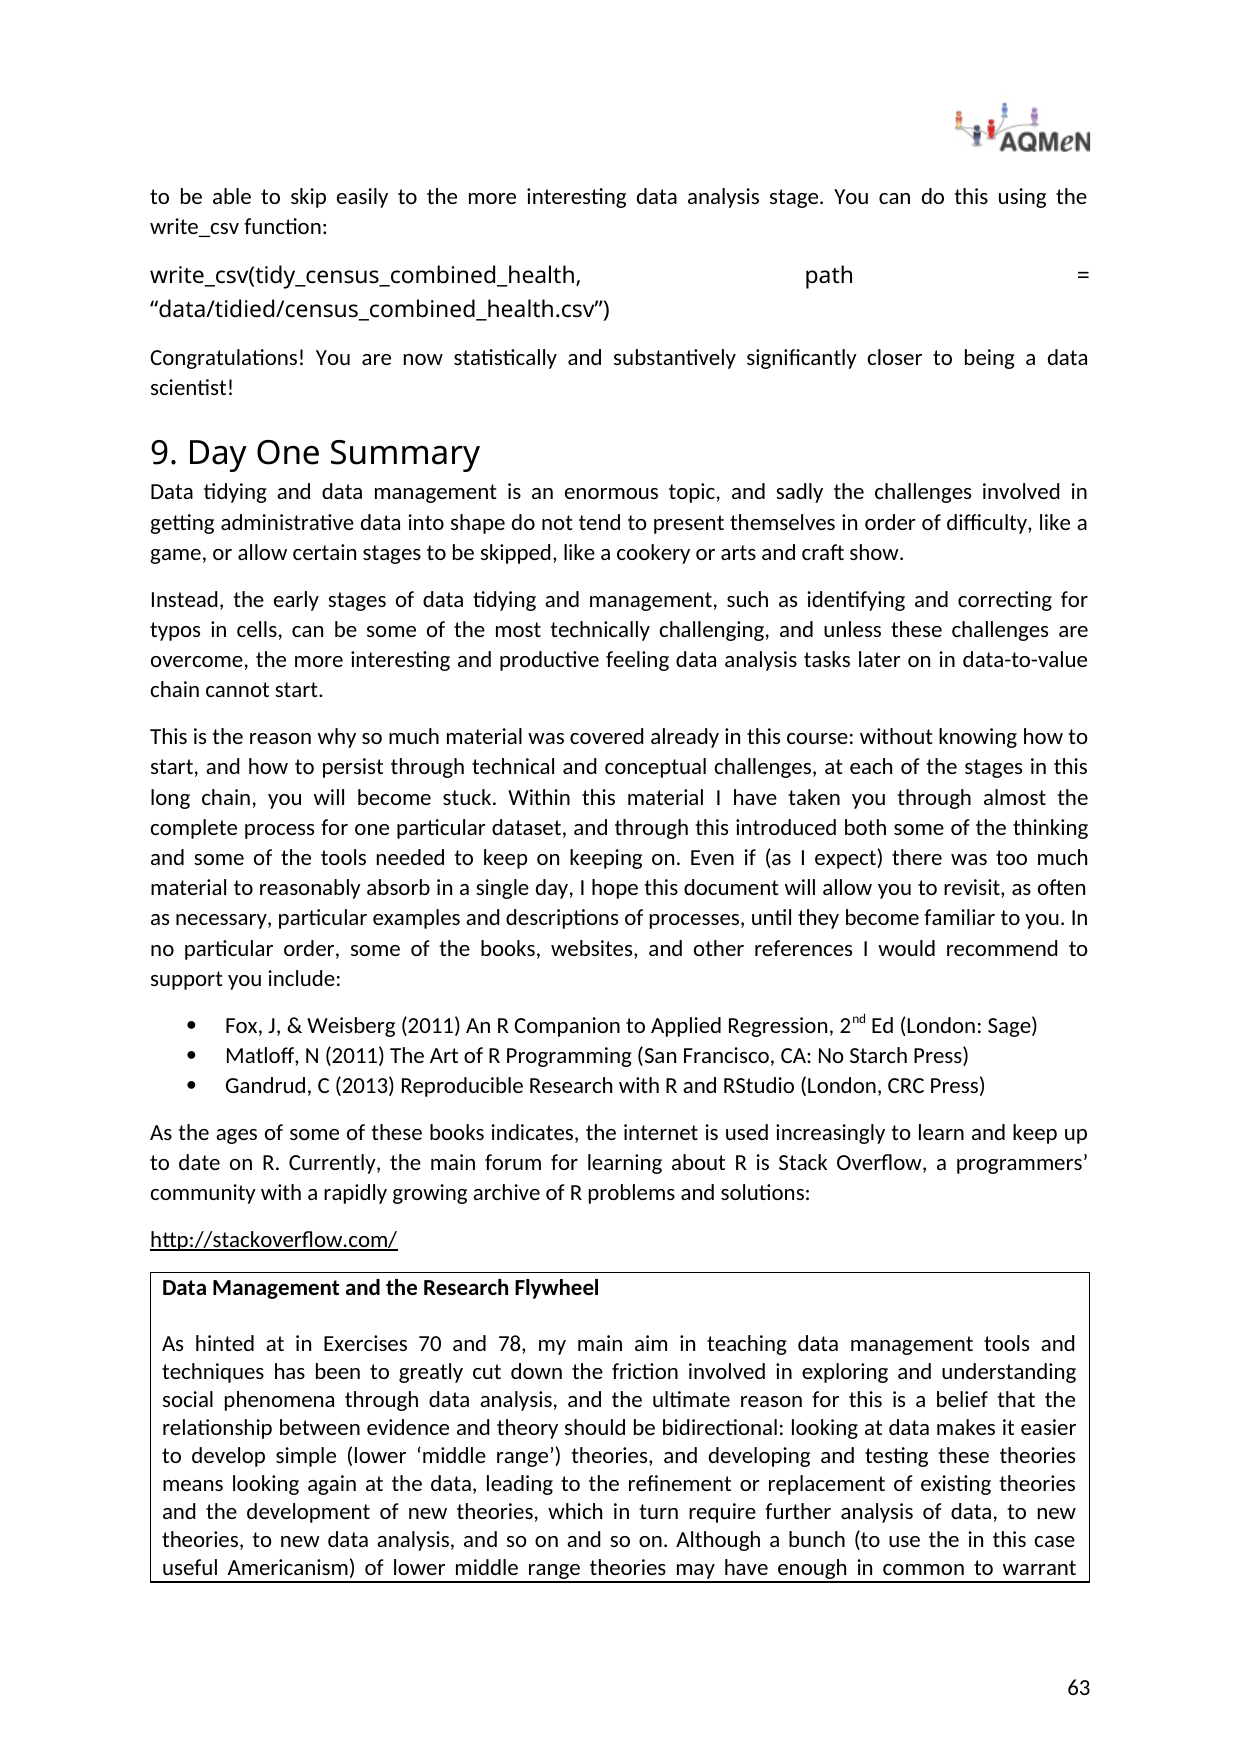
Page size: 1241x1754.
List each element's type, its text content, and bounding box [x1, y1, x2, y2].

text Instead, the early stages of data tidying and management, such as identifying and correcting for typos in cells, can be some of the most technically challenging, and unless these challenges are overcome, the more interesting and productive feeling data analysis tasks later on in data-to-value chain cannot start. [150, 585, 1090, 703]
list Fox, J, & Weisberg (2011) An R Companion to Applied Regression, 2nd Ed (London: Sage) [187, 1011, 1090, 1039]
text write_csv(tidy_census_combined_health, path = “data/tidied/census_combined_health.csv”) [150, 259, 1090, 324]
text This is the reason why so much material was covered already in this course: without knowing how to start, and how to persist through technical and conceptual challenges, at each of the stages in this long chain, you will become stuck. Within this material I have taken you through almost the complete process for one particular dataset, and through this introduced both some of the thinking and some of the tools needed to keep on keeping on. Even if (as I expect) there was too much material to reasonably absorb in a single day, I hope this document will allow you to revisit, as often as necessary, particular examples and descriptions of processes, until they become familiar to you. In no particular order, some of the books, websites, and other references I would recommend to support you include: [150, 722, 1090, 992]
text http://stackoverflow.com/ [150, 1225, 1090, 1253]
text As the ages of some of these books indicates, the internet is used increasingly to learn and keep up to date on R. Currently, the main forum for learning about R is Stack Overflow, a programmers’ community with a rapidly growing archive of R problems and solutions: [150, 1118, 1090, 1206]
picture [955, 73, 1091, 182]
list Matloff, N (2011) The Art of R Programming (San Francisco, CA: No Starch Press) [187, 1041, 1090, 1069]
subtitle Day One Summary [150, 428, 1090, 474]
list Gandrud, C (2013) Reproducible Research with R and RStudio (London, CRC Press) [187, 1071, 1090, 1099]
text Data tidying and data management is an enormous topic, and sadly the challenges involved in getting administrative data into shape do not tend to present themselves in order of difficulty, like a game, or allow certain stages to be skipped, like a cookery or arts and craft show. [150, 477, 1090, 566]
text Congratulations! You are now statistically and substantively significantly closer to being a data scientist! [150, 343, 1090, 401]
